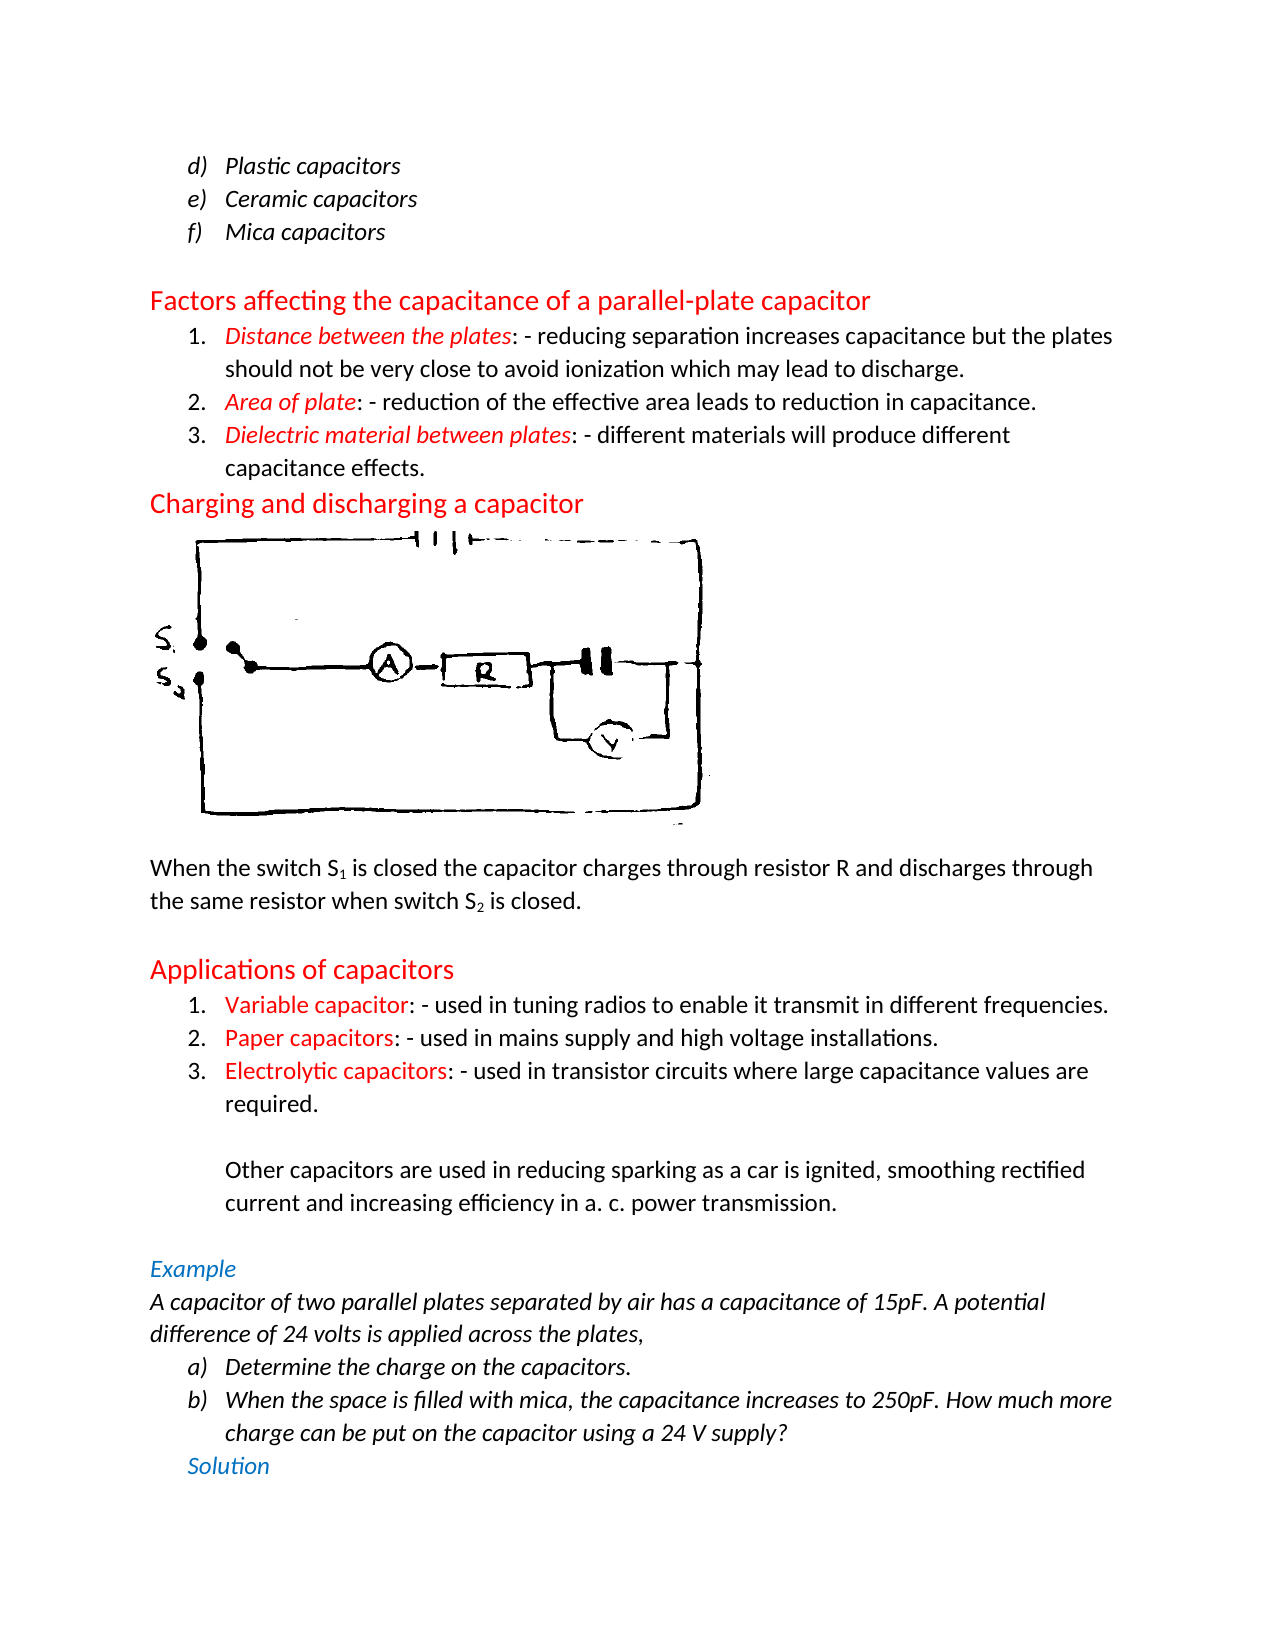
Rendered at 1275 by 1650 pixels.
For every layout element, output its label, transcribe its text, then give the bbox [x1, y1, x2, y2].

text Charging and discharging a capacitor [150, 485, 1125, 520]
list Ceramic capacitors [187, 183, 1125, 213]
text Solution [187, 1450, 1125, 1481]
list Variable capacitor: - used in tuning radios to enable it transmit in different frequencies. [187, 989, 1125, 1020]
text Applications of capacitors [150, 951, 1125, 987]
list Electrolytic capacitors: - used in transistor circuits where large capacitance values are required. [187, 1055, 1125, 1119]
list Plastic capacitors [187, 150, 1125, 181]
list Dielectric material between plates: - different materials will produce different capacitance effects. [187, 419, 1125, 482]
text When the switch S1 is closed the capacitor charges through resistor R and discharges through the same resistor when switch S2 is closed. [150, 852, 1125, 916]
list Paper capacitors: - used in mains supply and high voltage installations. [187, 1022, 1125, 1053]
list Determine the charge on the capacitors. [187, 1352, 1125, 1382]
text Example [150, 1253, 1125, 1283]
text Other capacitors are used in reducing sparking as a car is ignited, smoothing rectified current and increasing efficiency in a. c. power transmission. [225, 1154, 1125, 1217]
list Mica capacitors [187, 216, 1125, 246]
list Area of plate: - reduction of the effective area leads to reduction in capacitance. [187, 386, 1125, 416]
list Distance between the plates: - reducing separation increases capacitance but the plates should not be very close to avoid ionization which may lead to discharge. [187, 320, 1125, 383]
text Factors affecting the capacitance of a parallel-plate capacitor [150, 282, 1125, 317]
list When the space is filled with mica, the capacitance increases to 250pF. How much more charge can be put on the capacitor using a 24 V supply? [187, 1384, 1125, 1448]
text A capacitor of two parallel plates separated by air has a capacitance of 15pF. A potential difference of 24 volts is applied across the plates, [150, 1286, 1125, 1349]
